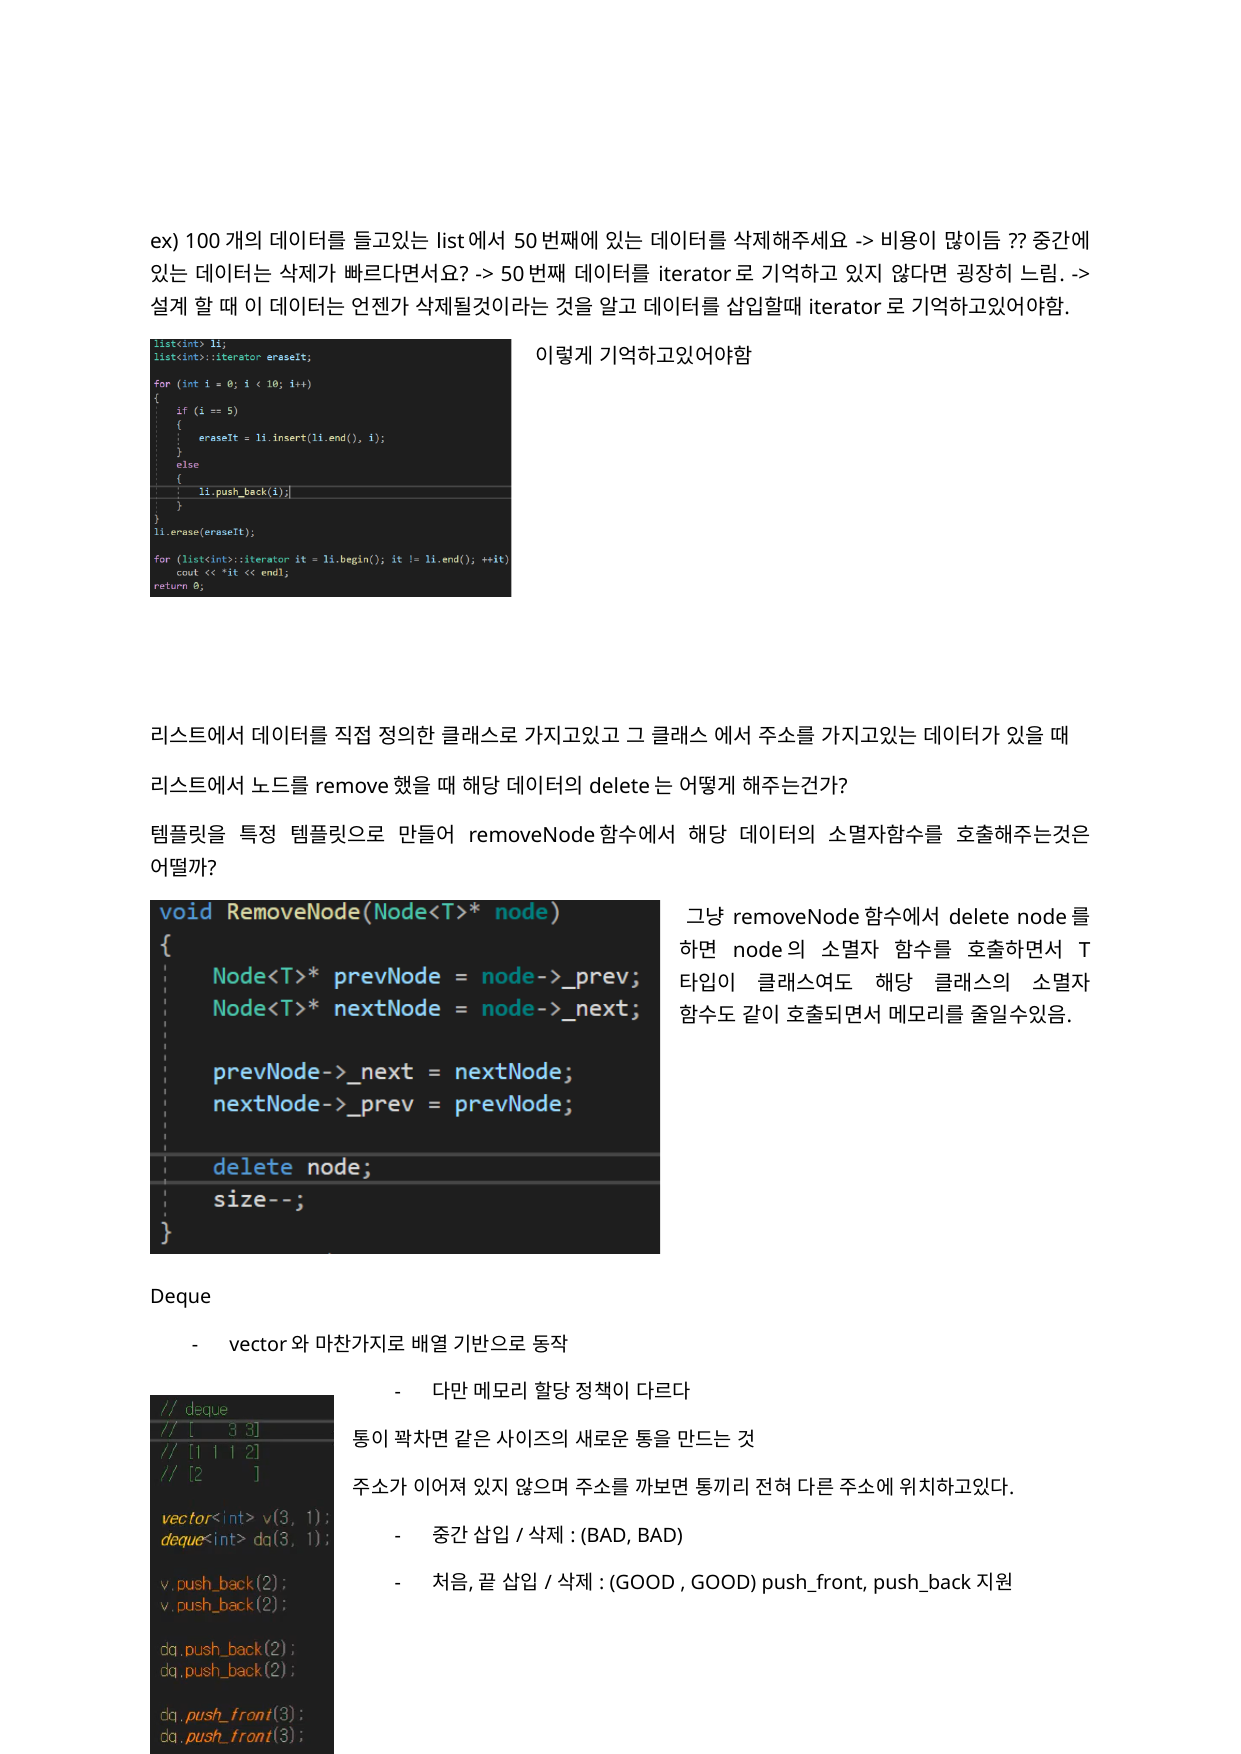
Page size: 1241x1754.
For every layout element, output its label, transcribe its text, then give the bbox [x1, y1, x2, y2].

picture [150, 1395, 334, 1754]
list 중간 삽입 / 삭제 : (BAD, BAD) [334, 1519, 1090, 1548]
picture [150, 339, 512, 597]
list 처음, 끝 삽입 / 삭제 : (GOOD , GOOD) push_front, push_back 지원 [334, 1567, 1090, 1596]
list 다만 메모리 할당 정책이 다르다 [192, 1376, 1090, 1405]
text 그냥 removeNode함수에서 delete node를 하면 node의 소멸자 함수를 호출하면서 T타입이 클래스여도 해당 클래스의 소멸자 함수도 같이 호출되면서 메모리를 줄일수있음. [661, 900, 1090, 1029]
text ex) 100개의 데이터를 들고있는 list에서 50번째에 있는 데이터를 삭제해주세요 -> 비용이 많이듬 ?? 중간에 있는 데이터는 삭제가 빠르다면서요? -> 50번째 데이터를 iterator로 기억하고 있지 않다면 굉장히 느림. -> 설계 할 때 이 데이터는 언젠가 삭제될것이라는 것을 알고 데이터를 삽입할때 iterator로 기억하고있어야함. [150, 224, 1090, 320]
text 템플릿을 특정 템플릿으로 만들어 removeNode함수에서 해당 데이터의 소멸자함수를 호출해주는것은 어떨까? [150, 818, 1090, 881]
text 통이 꽉차면 같은 사이즈의 새로운 통을 만드는 것 [334, 1424, 1090, 1452]
text 리스트에서 데이터를 직접 정의한 클래스로 가지고있고 그 클래스 에서 주소를 가지고있는 데이터가 있을 때 [150, 719, 1090, 750]
text Deque [150, 1283, 1090, 1309]
text 리스트에서 노드를 remove했을 때 해당 데이터의 delete는 어떻게 해주는건가? [150, 769, 1090, 799]
text 주소가 이어져 있지 않으며 주소를 까보면 통끼리 전혀 다른 주소에 위치하고있다. [334, 1471, 1090, 1500]
text 이렇게 기억하고있어야함 [512, 339, 1090, 369]
picture [150, 900, 661, 1254]
list vector와 마찬가지로 배열 기반으로 동작 [192, 1328, 1090, 1357]
